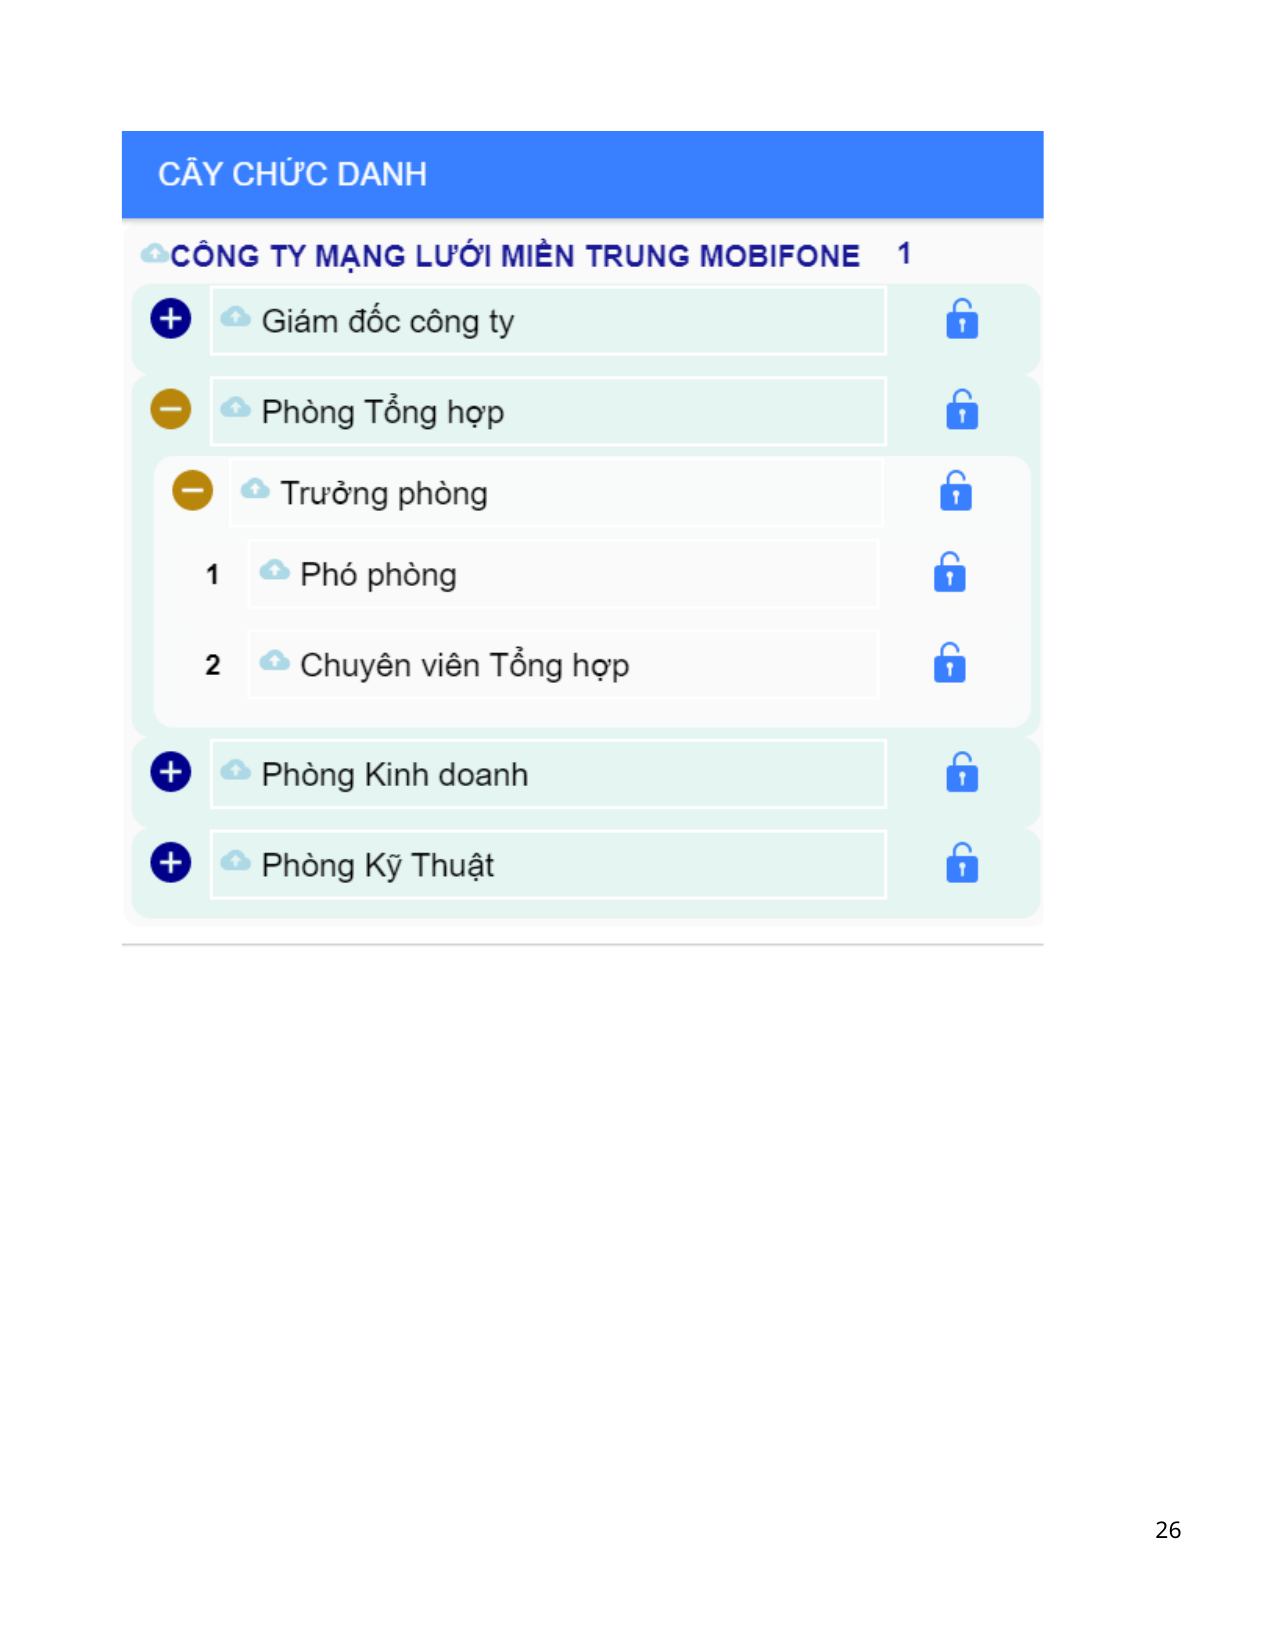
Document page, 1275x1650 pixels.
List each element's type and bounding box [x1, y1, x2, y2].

picture [121, 131, 1044, 947]
